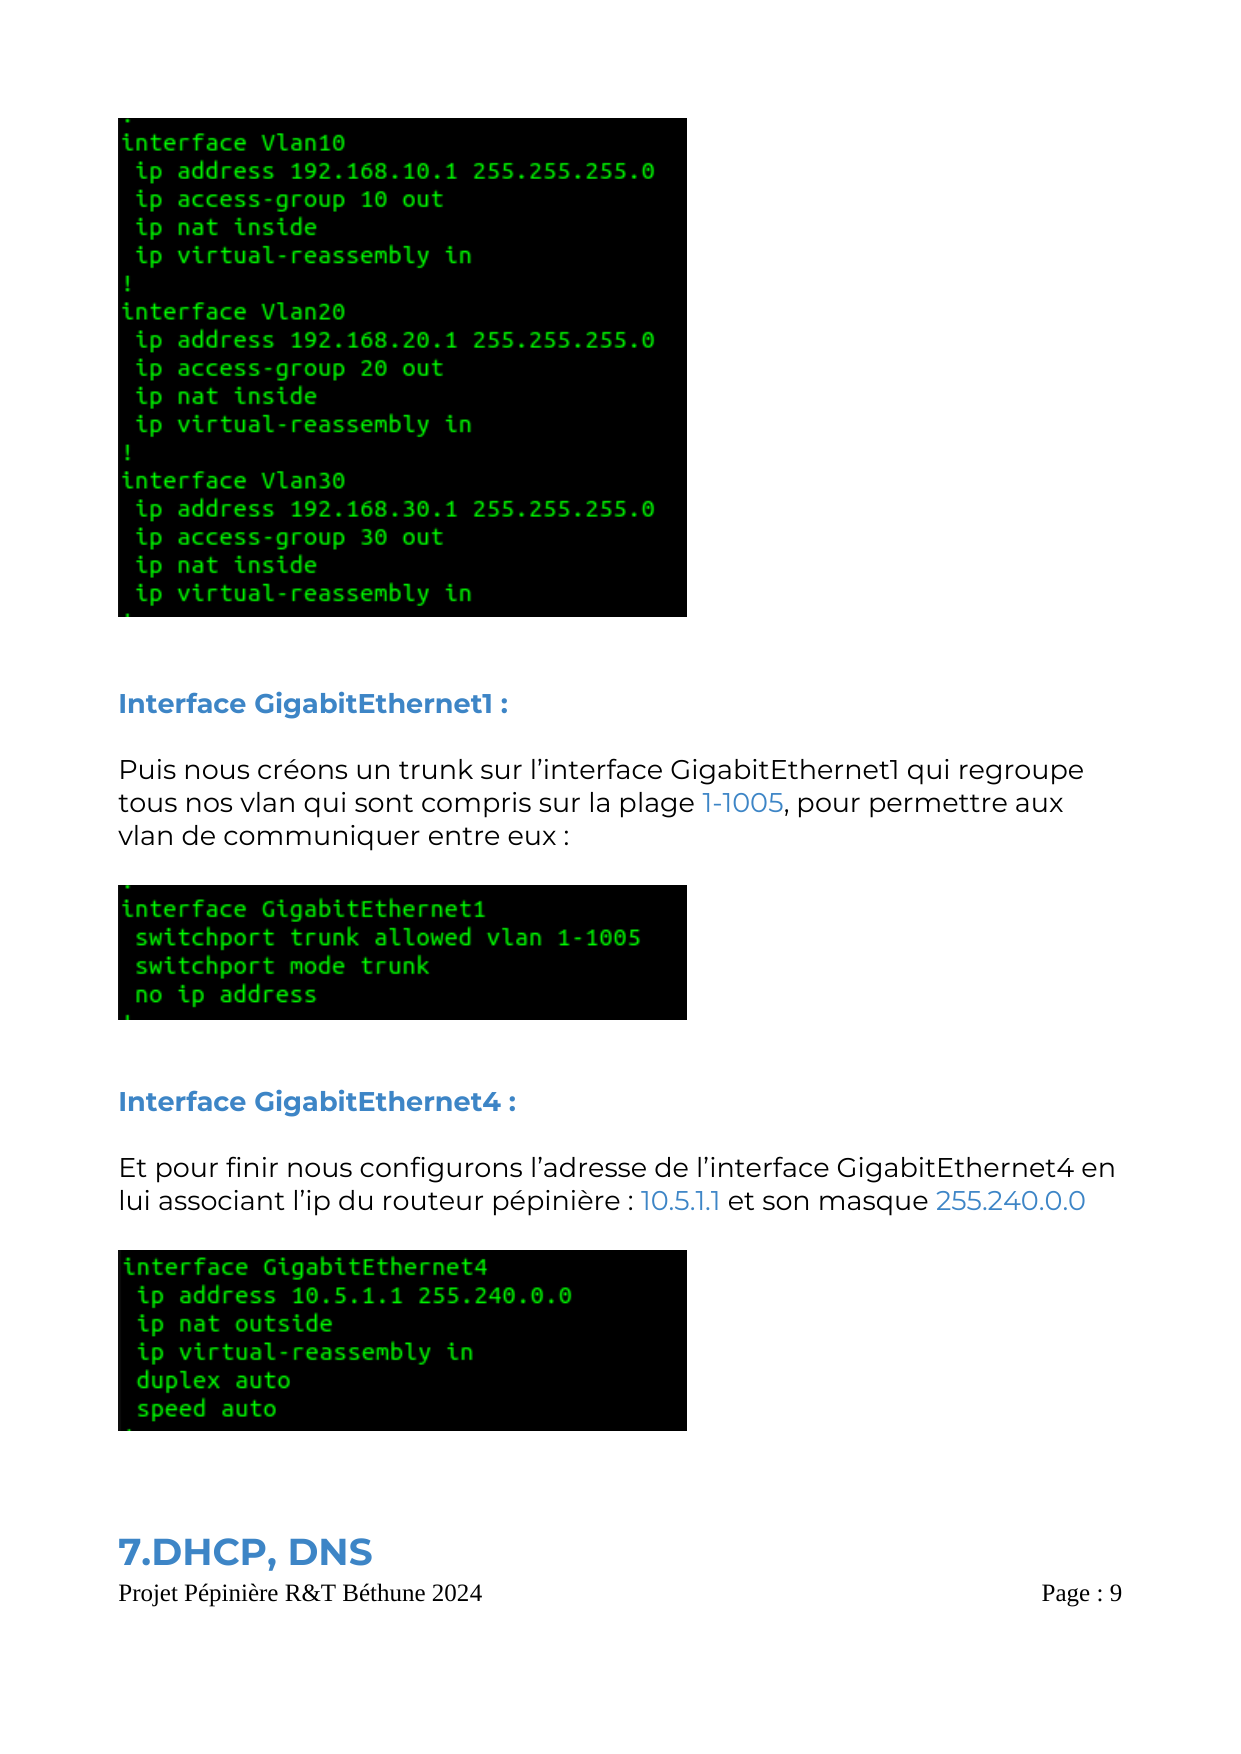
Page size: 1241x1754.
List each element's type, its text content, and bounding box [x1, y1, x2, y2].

text Interface GigabitEthernet4 : [118, 1085, 1122, 1118]
picture [118, 1250, 687, 1431]
picture [118, 118, 687, 617]
picture [118, 885, 687, 1020]
text Et pour finir nous configurons l’adresse de l’interface GigabitEthernet4 en lui associant l’ip du routeur pépinière : 10.5.1.1 et son masque 255.240.0.0 [118, 1151, 1122, 1217]
text Puis nous créons un trunk sur l’interface GigabitEthernet1 qui regroupe tous nos vlan qui sont compris sur la plage 1-1005, pour permettre aux vlan de communiquer entre eux : [118, 753, 1122, 852]
text 7.DHCP, DNS [118, 1529, 1122, 1575]
text Interface GigabitEthernet1 : [118, 687, 1122, 720]
